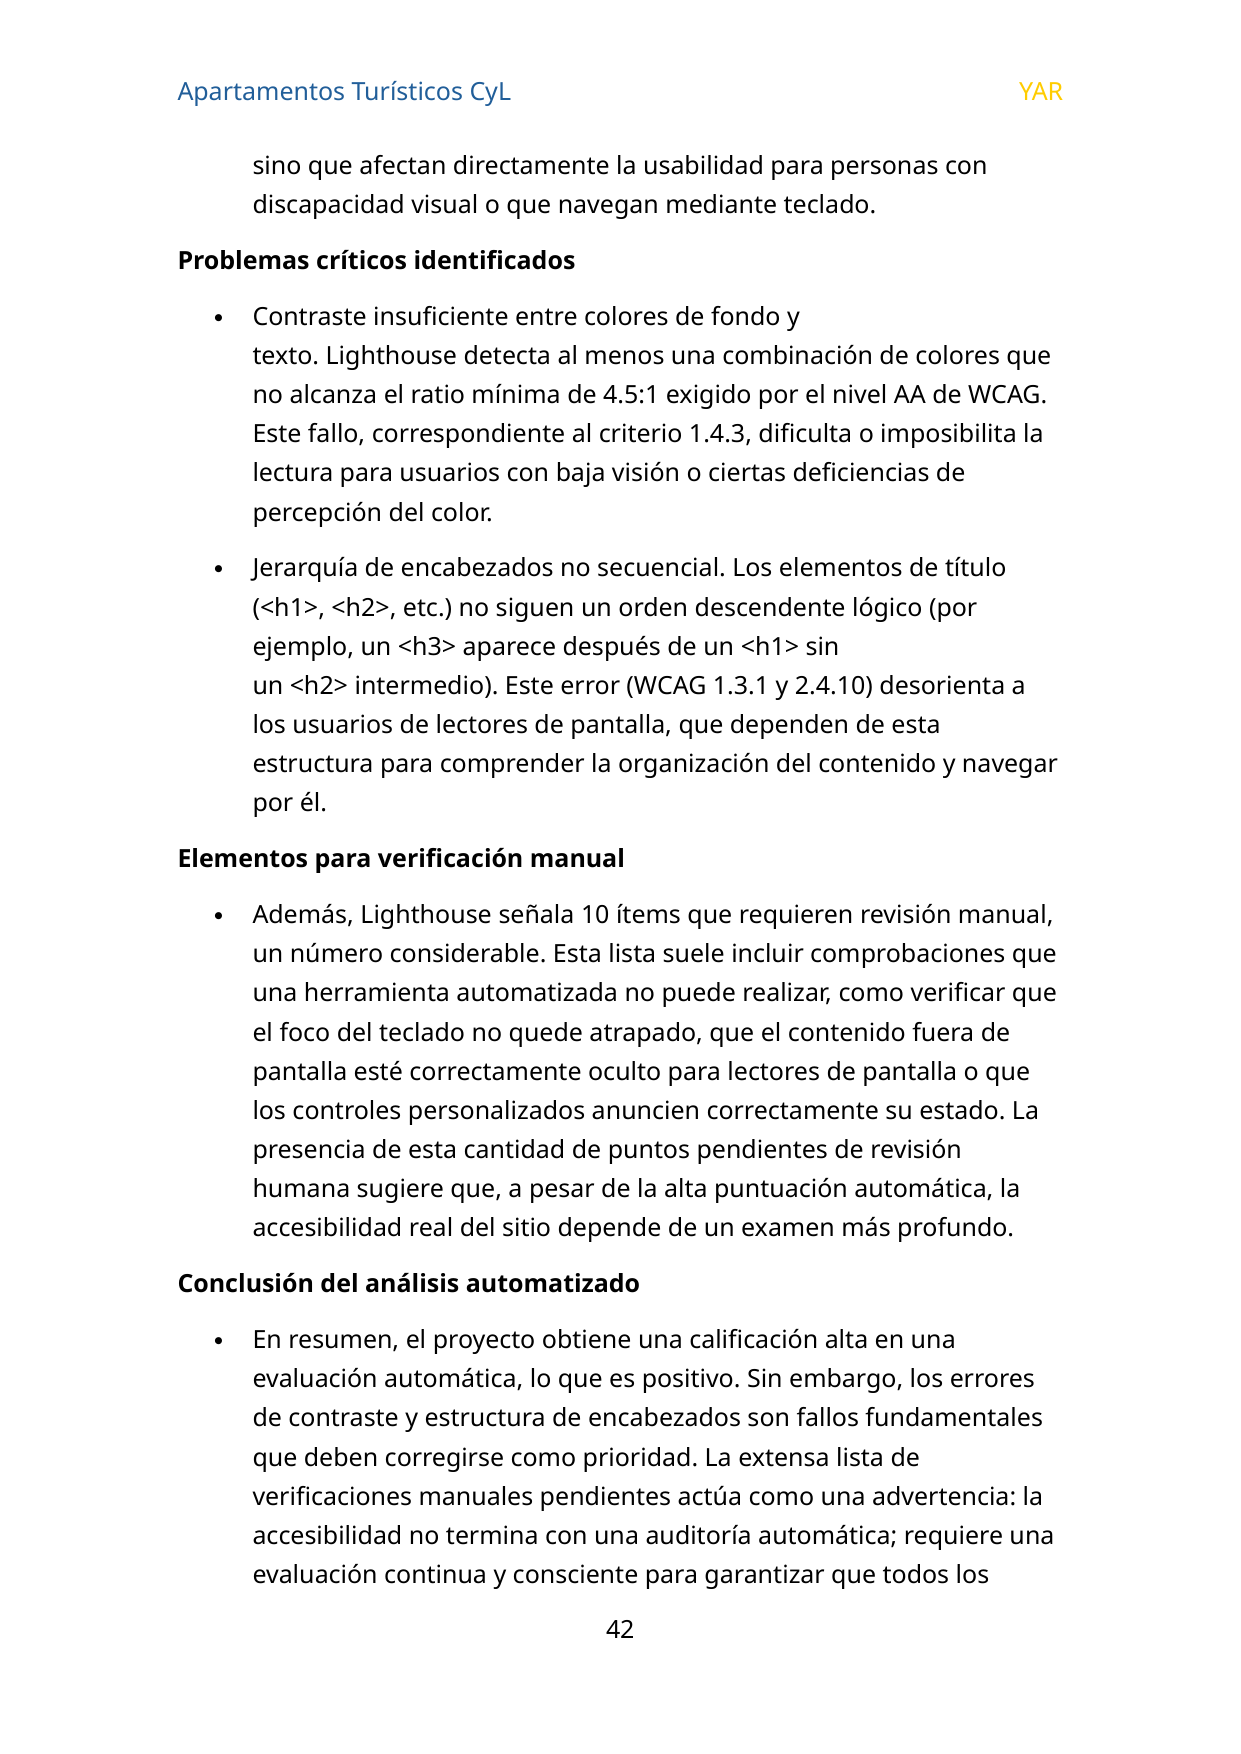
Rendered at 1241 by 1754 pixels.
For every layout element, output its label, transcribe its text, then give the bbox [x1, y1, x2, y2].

text Problemas críticos identificados [177, 243, 1063, 277]
text Conclusión del análisis automatizado [177, 1266, 1063, 1300]
list Además, Lighthouse señala 10 ítems que requieren revisión manual, un número considerable. Esta lista suele incluir comprobaciones que una herramienta automatizada no puede realizar, como verificar que el foco del teclado no quede atrapado, que el contenido fuera de pantalla esté correctamente oculto para lectores de pantalla o que los controles personalizados anuncien correctamente su estado. La presencia de esta cantidad de puntos pendientes de revisión humana sugiere que, a pesar de la alta puntuación automática, la accesibilidad real del sitio depende de un examen más profundo. [215, 897, 1063, 1244]
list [215, 148, 1063, 221]
text Elementos para verificación manual [177, 841, 1063, 875]
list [215, 1322, 1063, 1591]
list Contraste insuficiente entre colores de fondo y texto. Lighthouse detecta al menos una combinación de colores que no alcanza el ratio mínima de 4.5:1 exigido por el nivel AA de WCAG. Este fallo, correspondiente al criterio 1.4.3, dificulta o imposibilita la lectura para usuarios con baja visión o ciertas deficiencias de percepción del color. [215, 298, 1063, 528]
list Jerarquía de encabezados no secuencial. Los elementos de título (<h1>, <h2>, etc.) no siguen un orden descendente lógico (por ejemplo, un <h3> aparece después de un <h1> sin un <h2> intermedio). Este error (WCAG 1.3.1 y 2.4.10) desorienta a los usuarios de lectores de pantalla, que dependen de esta estructura para comprender la organización del contenido y navegar por él. [215, 550, 1063, 819]
